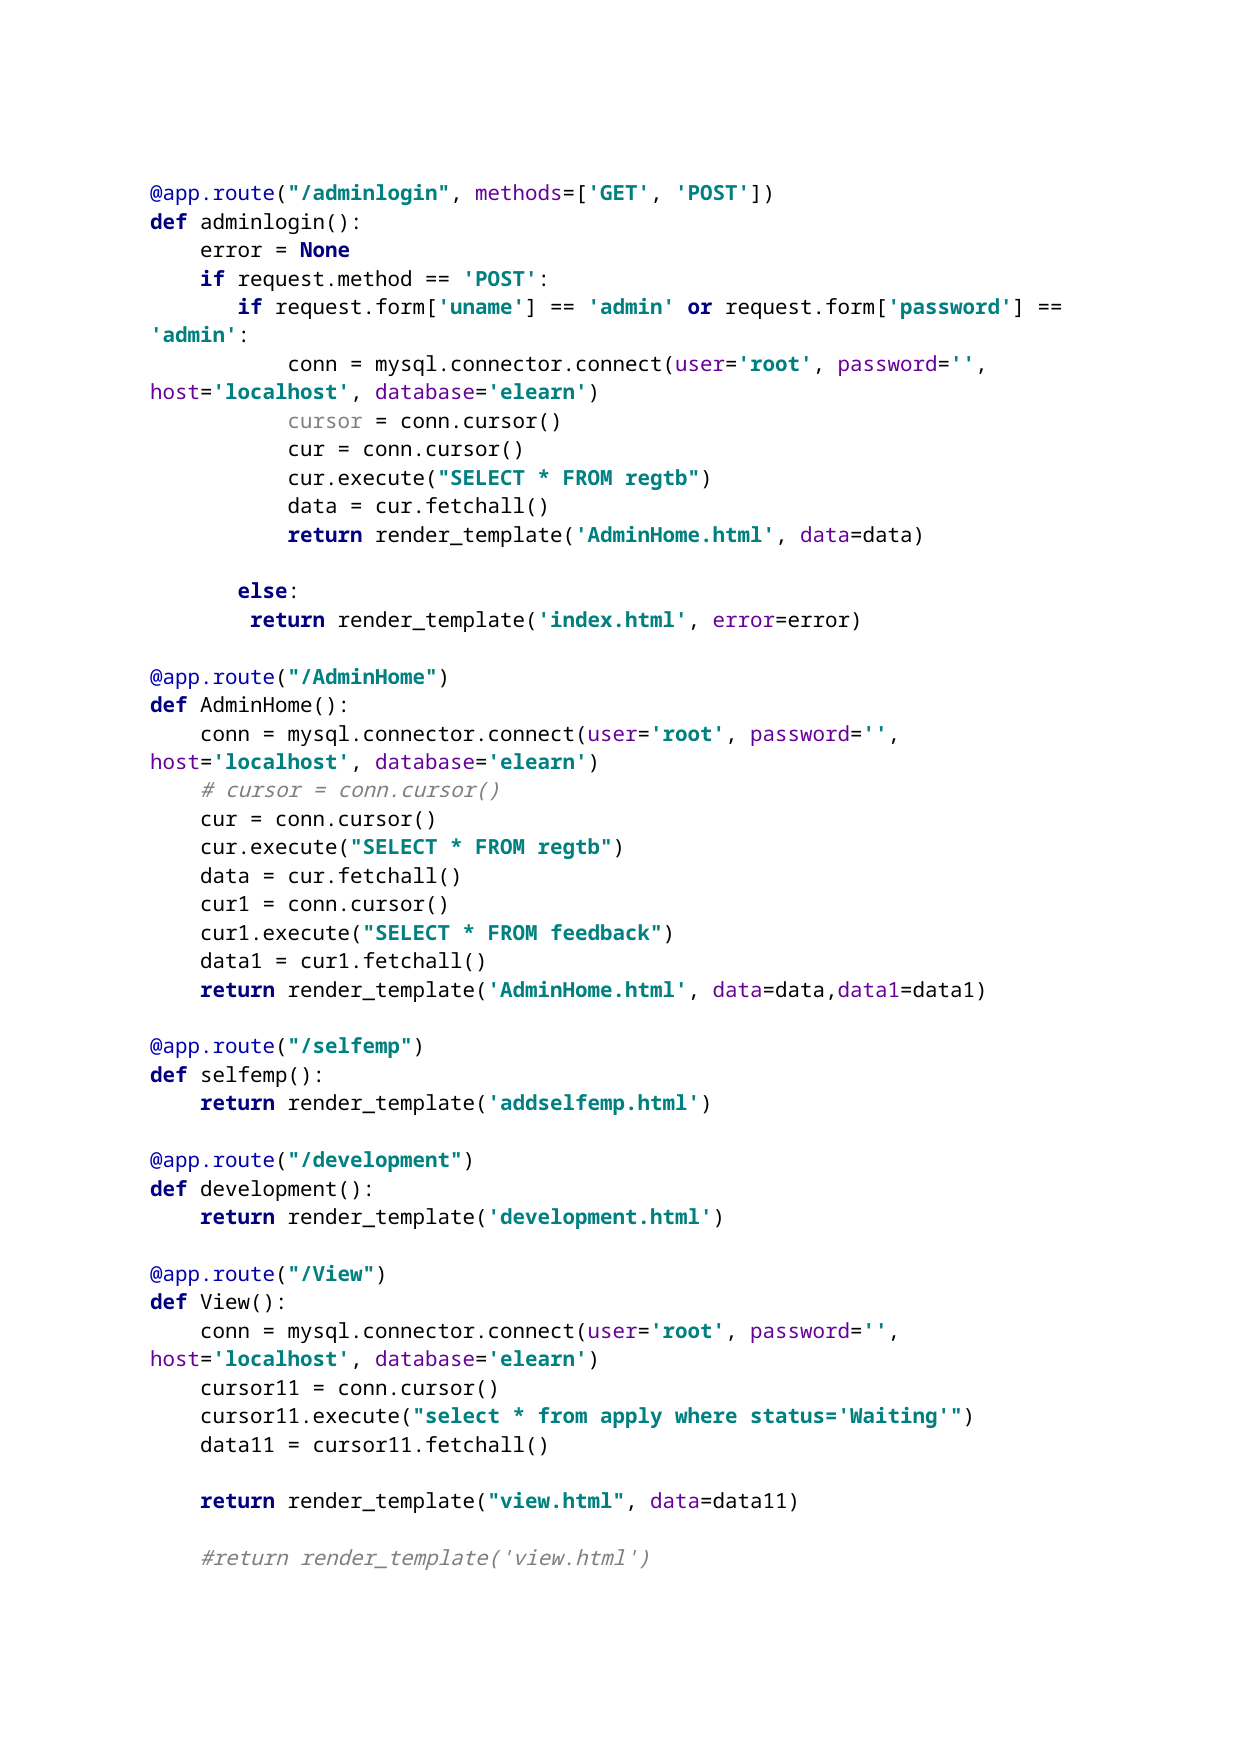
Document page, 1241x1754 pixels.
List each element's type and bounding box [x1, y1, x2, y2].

text [150, 150, 1090, 1600]
